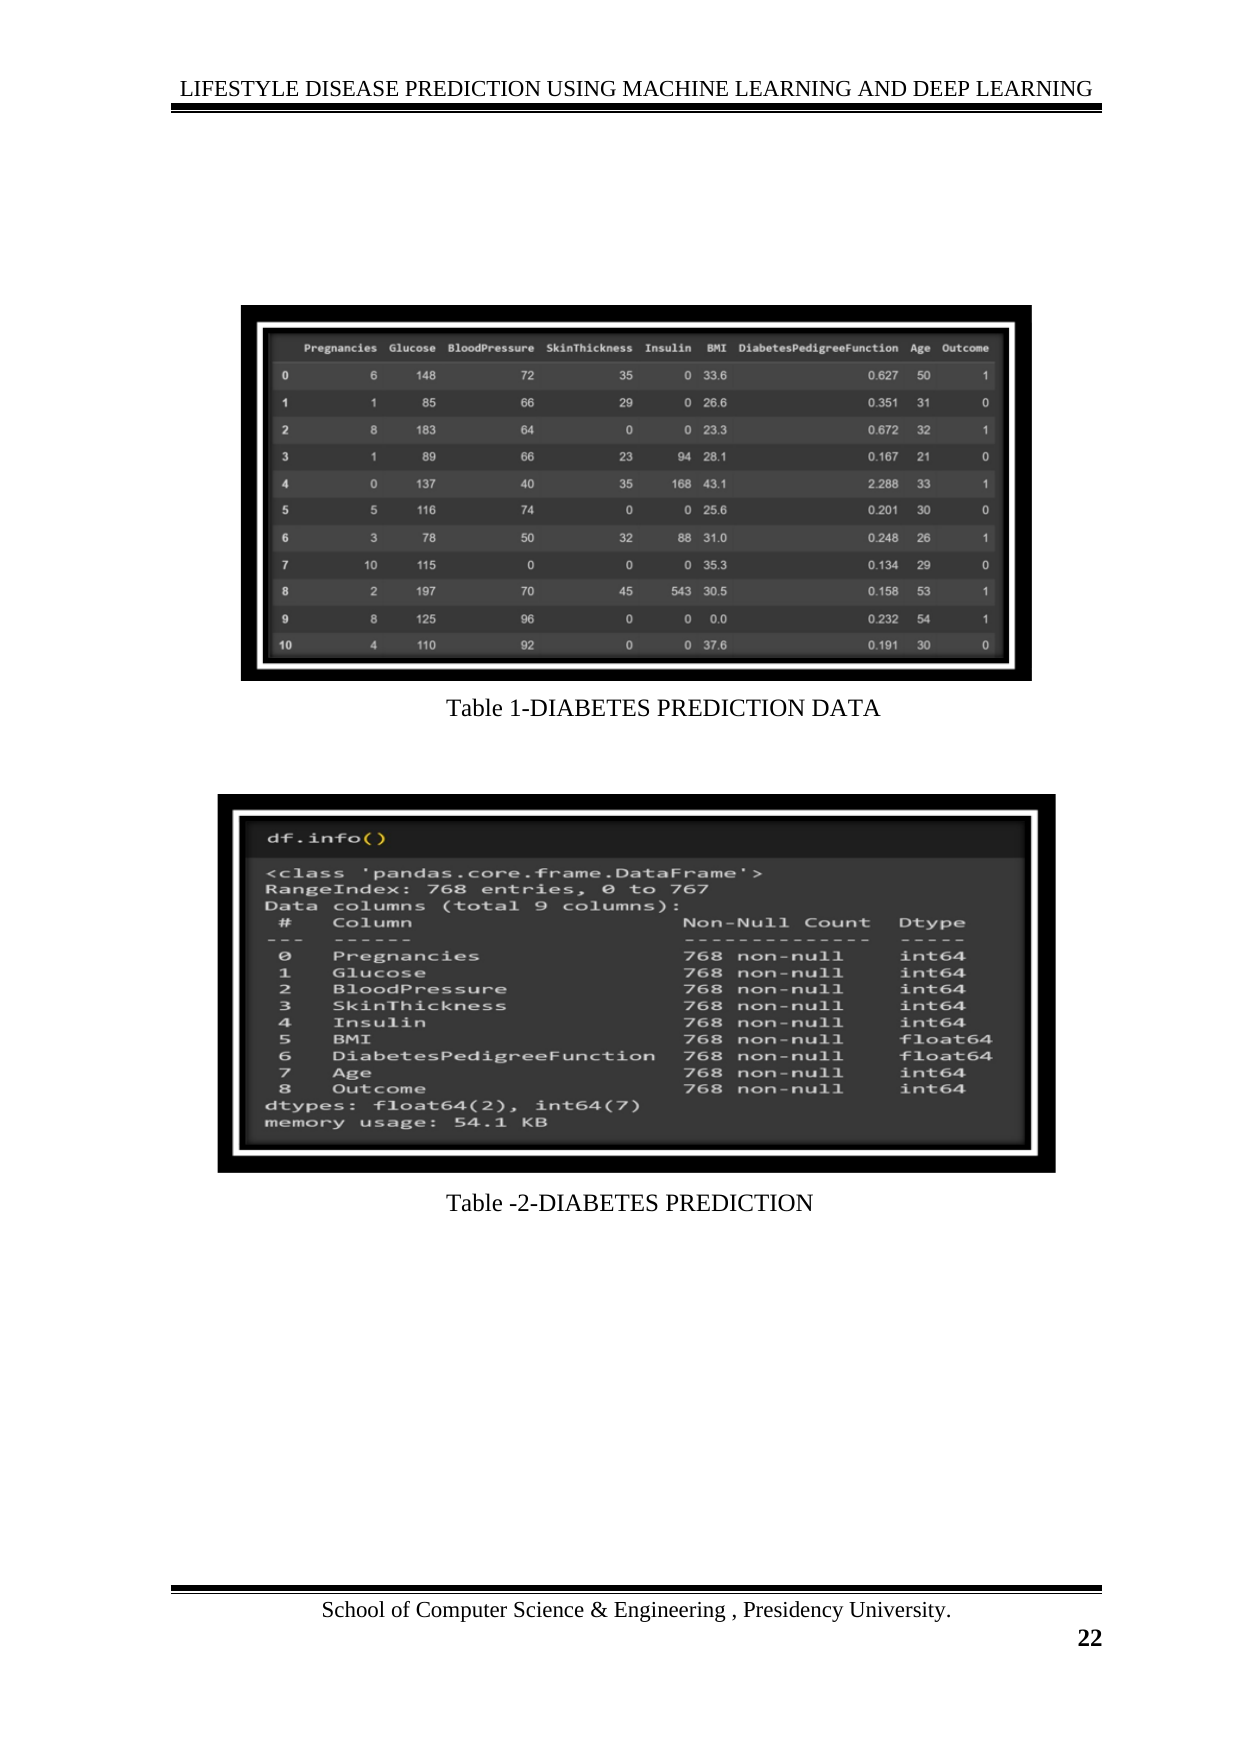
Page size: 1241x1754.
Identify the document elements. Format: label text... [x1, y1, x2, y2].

text Table -2-DIABETES PREDICTION [171, 1188, 1102, 1217]
picture [240, 305, 1033, 681]
text Table 1-DIABETES PREDICTION DATA [171, 693, 1102, 722]
picture [217, 794, 1056, 1176]
